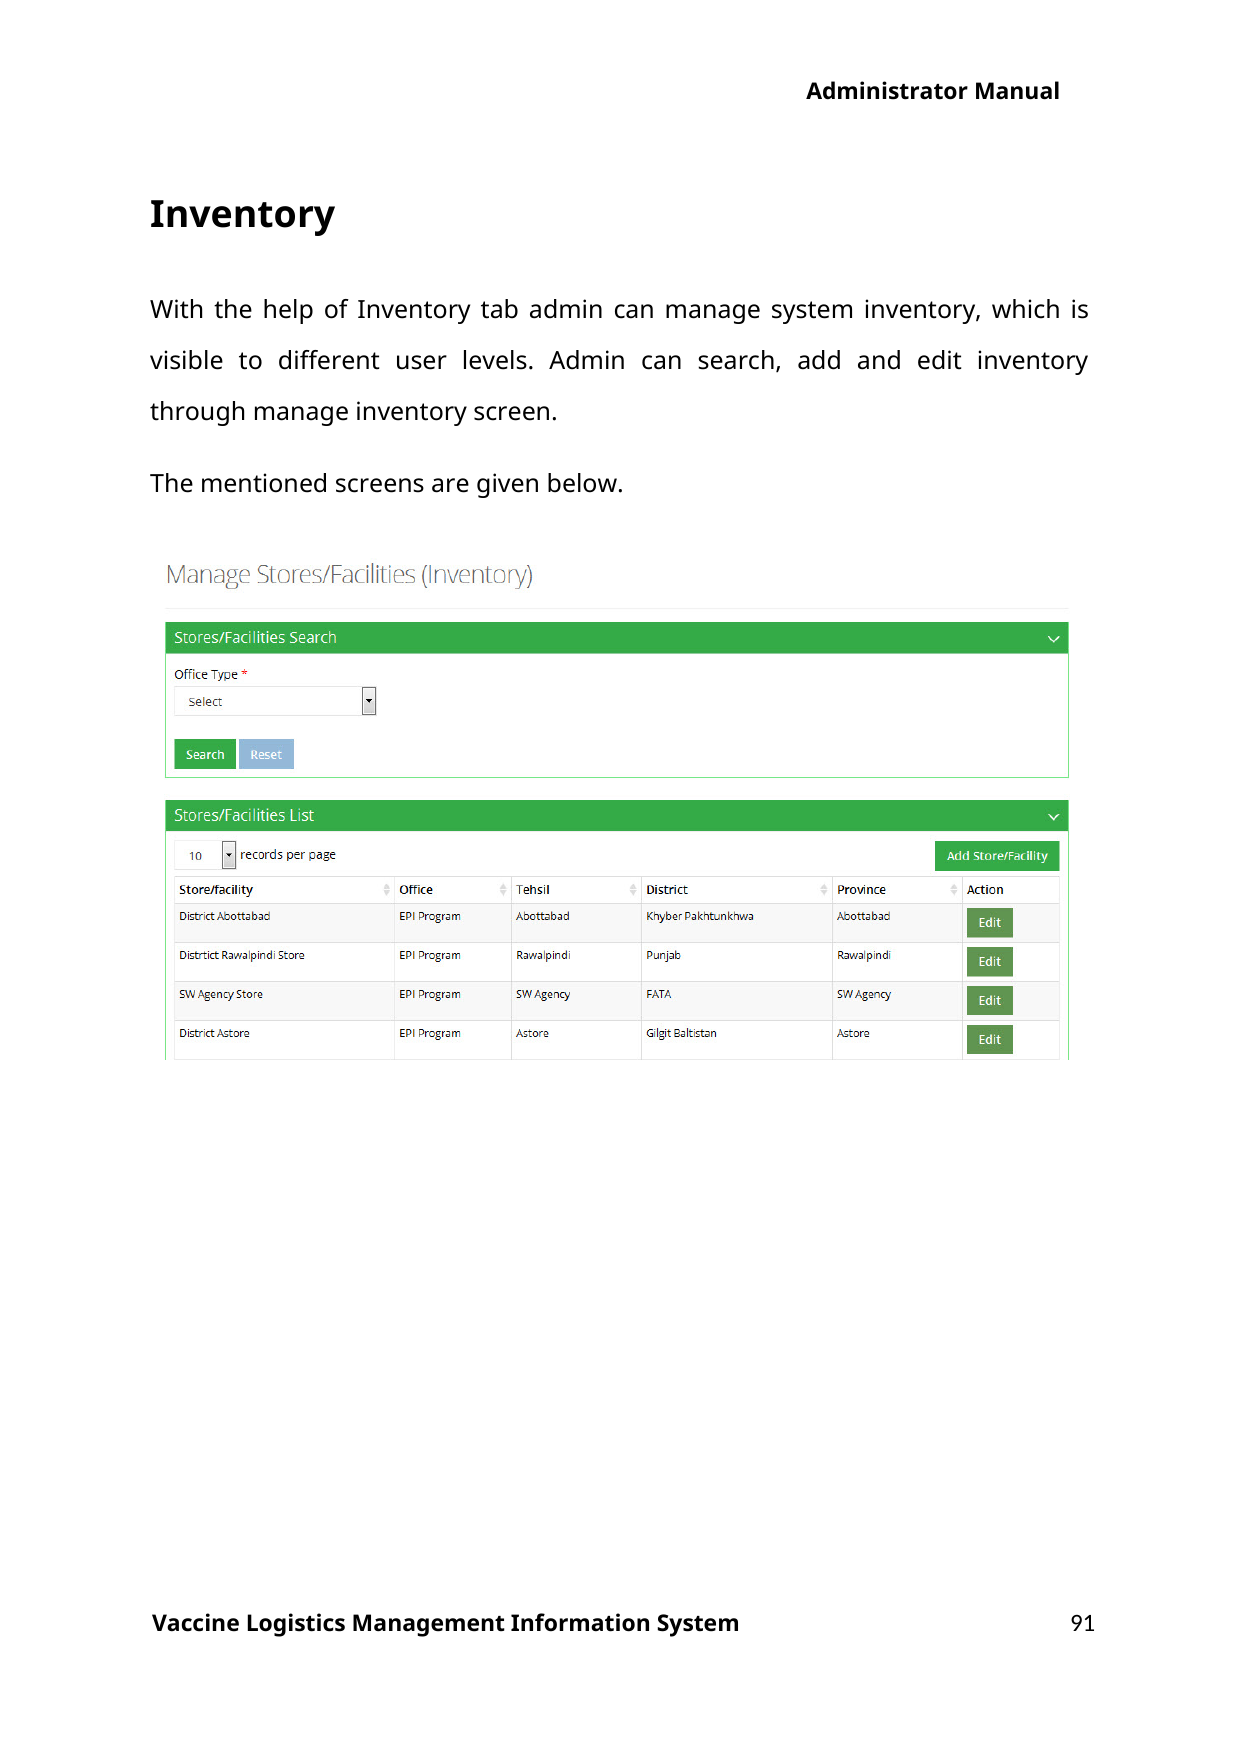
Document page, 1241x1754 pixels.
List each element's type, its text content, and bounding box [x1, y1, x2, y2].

subtitle Inventory [150, 187, 1090, 238]
text With the help of Inventory tab admin can manage system inventory, which is visible to different user levels. Admin can search, add and edit inventory through manage inventory screen. [150, 291, 1090, 427]
text The mentioned screens are given below. [150, 465, 1090, 499]
picture [150, 537, 1085, 1060]
